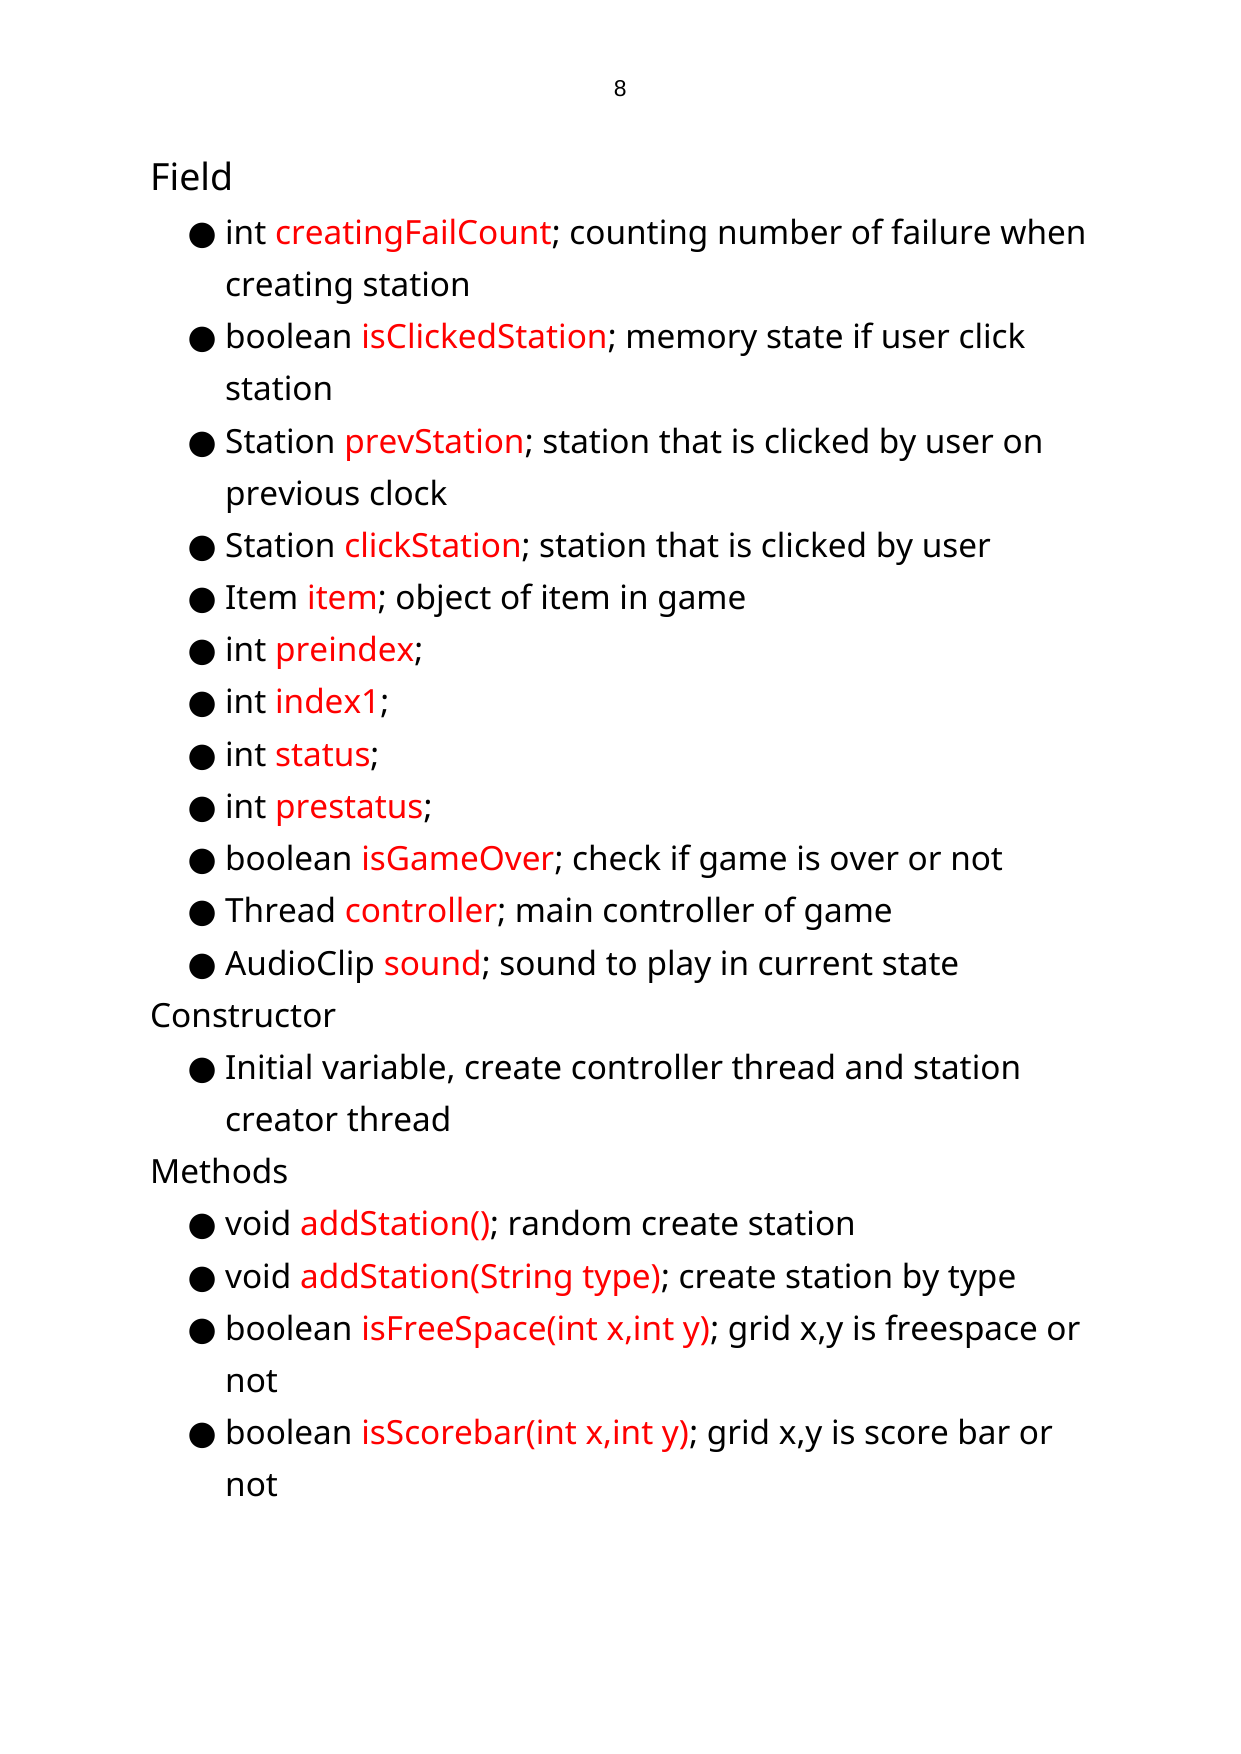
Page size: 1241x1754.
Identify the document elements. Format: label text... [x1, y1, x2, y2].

text Methods [150, 1148, 1090, 1193]
list boolean isGameOver; check if game is over or not [187, 835, 1090, 880]
text Constructor [150, 991, 1090, 1037]
list int status; [187, 731, 1090, 776]
list AudioClip sound; sound to play in current state [187, 939, 1090, 985]
list Item item; object of item in game [187, 574, 1090, 619]
list int preindex; [187, 626, 1090, 672]
list boolean isClickedStation; memory state if user click station [187, 313, 1090, 411]
list Station prevStation; station that is clicked by user on previous clock [187, 417, 1090, 515]
list int index1; [187, 678, 1090, 724]
list boolean isScorebar(int x,int y); grid x,y is score bar or not [187, 1409, 1090, 1507]
text Field [150, 150, 1090, 201]
list int prestatus; [187, 783, 1090, 828]
list void addStation(); random create station [187, 1200, 1090, 1246]
list Station clickStation; station that is clicked by user [187, 522, 1090, 567]
list boolean isFreeSpace(int x,int y); grid x,y is freespace or not [187, 1304, 1090, 1402]
list Initial variable, create controller thread and station creator thread [187, 1044, 1090, 1141]
list int creatingFailCount; counting number of failure when creating station [187, 209, 1090, 306]
list void addStation(String type); create station by type [187, 1252, 1090, 1298]
list Thread controller; main controller of game [187, 887, 1090, 932]
